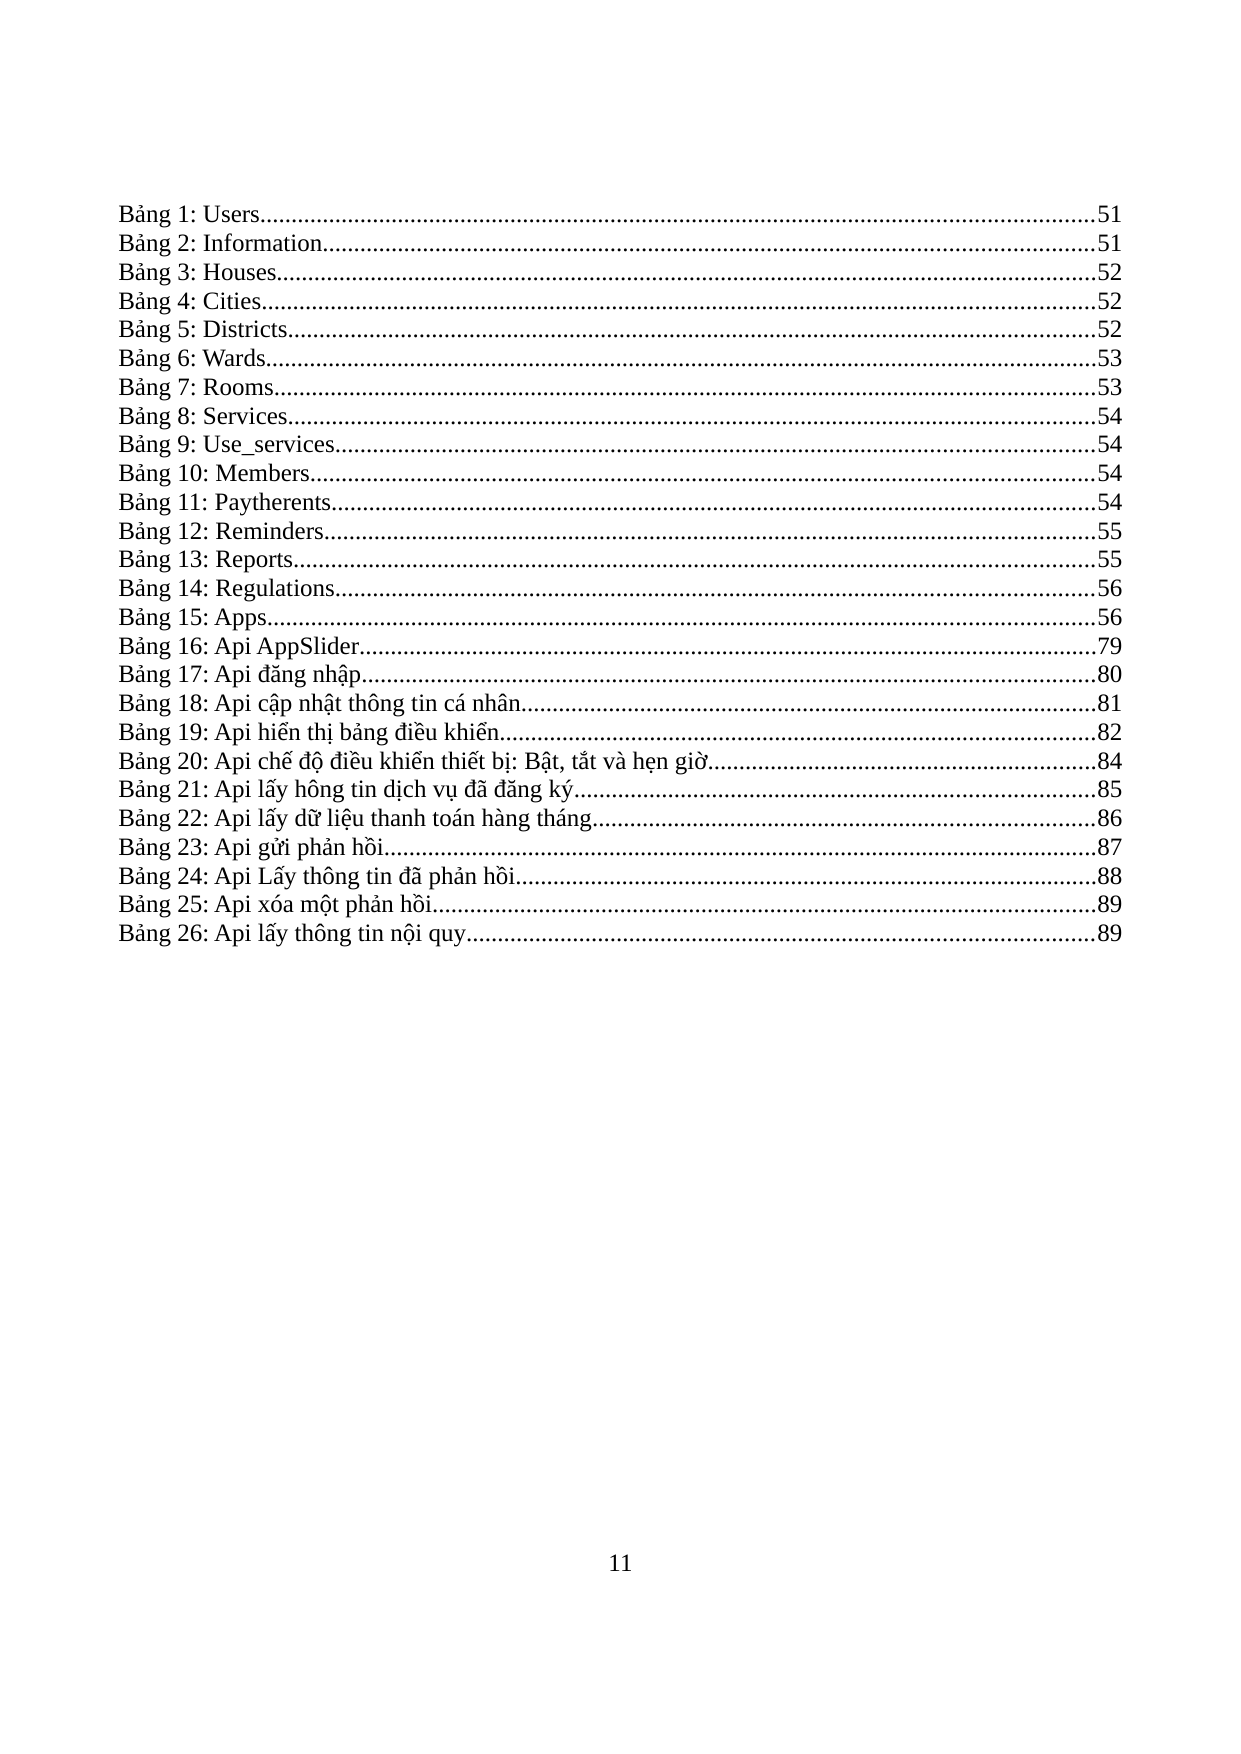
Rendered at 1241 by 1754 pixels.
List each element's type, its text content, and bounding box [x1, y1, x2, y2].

text Bảng 16: Api AppSlider 79 [118, 631, 1122, 659]
text Bảng 6: Wards 53 [118, 343, 1122, 372]
text Bảng 14: Regulations 56 [118, 573, 1122, 602]
text Bảng 1: Users 51 [118, 199, 1122, 228]
text Bảng 5: Districts 52 [118, 314, 1122, 343]
text Bảng 10: Members 54 [118, 458, 1122, 487]
text Bảng 2: Information 51 [118, 228, 1122, 257]
text Bảng 23: Api gửi phản hồi 87 [118, 832, 1122, 861]
text Bảng 12: Reminders 55 [118, 516, 1122, 544]
text Bảng 20: Api chế độ điều khiển thiết bị: Bật, tắt và hẹn giờ 84 [118, 746, 1122, 774]
text Bảng 9: Use_services 54 [118, 429, 1122, 458]
text Bảng 24: Api Lấy thông tin đã phản hồi 88 [118, 861, 1122, 889]
text Bảng 11: Paytherents 54 [118, 487, 1122, 516]
text Bảng 18: Api cập nhật thông tin cá nhân 81 [118, 688, 1122, 717]
text Bảng 4: Cities 52 [118, 286, 1122, 314]
text Bảng 13: Reports 55 [118, 544, 1122, 573]
text Bảng 25: Api xóa một phản hồi 89 [118, 889, 1122, 918]
text Bảng 8: Services 54 [118, 401, 1122, 429]
text Bảng 26: Api lấy thông tin nội quy 89 [118, 918, 1122, 947]
text Bảng 7: Rooms 53 [118, 372, 1122, 401]
text Bảng 17: Api đăng nhập 80 [118, 659, 1122, 688]
text Bảng 3: Houses 52 [118, 257, 1122, 286]
text Bảng 21: Api lấy hông tin dịch vụ đã đăng ký 85 [118, 774, 1122, 803]
text Bảng 15: Apps 56 [118, 602, 1122, 631]
text Bảng 22: Api lấy dữ liệu thanh toán hàng tháng 86 [118, 803, 1122, 832]
text Bảng 19: Api hiển thị bảng điều khiển 82 [118, 717, 1122, 746]
